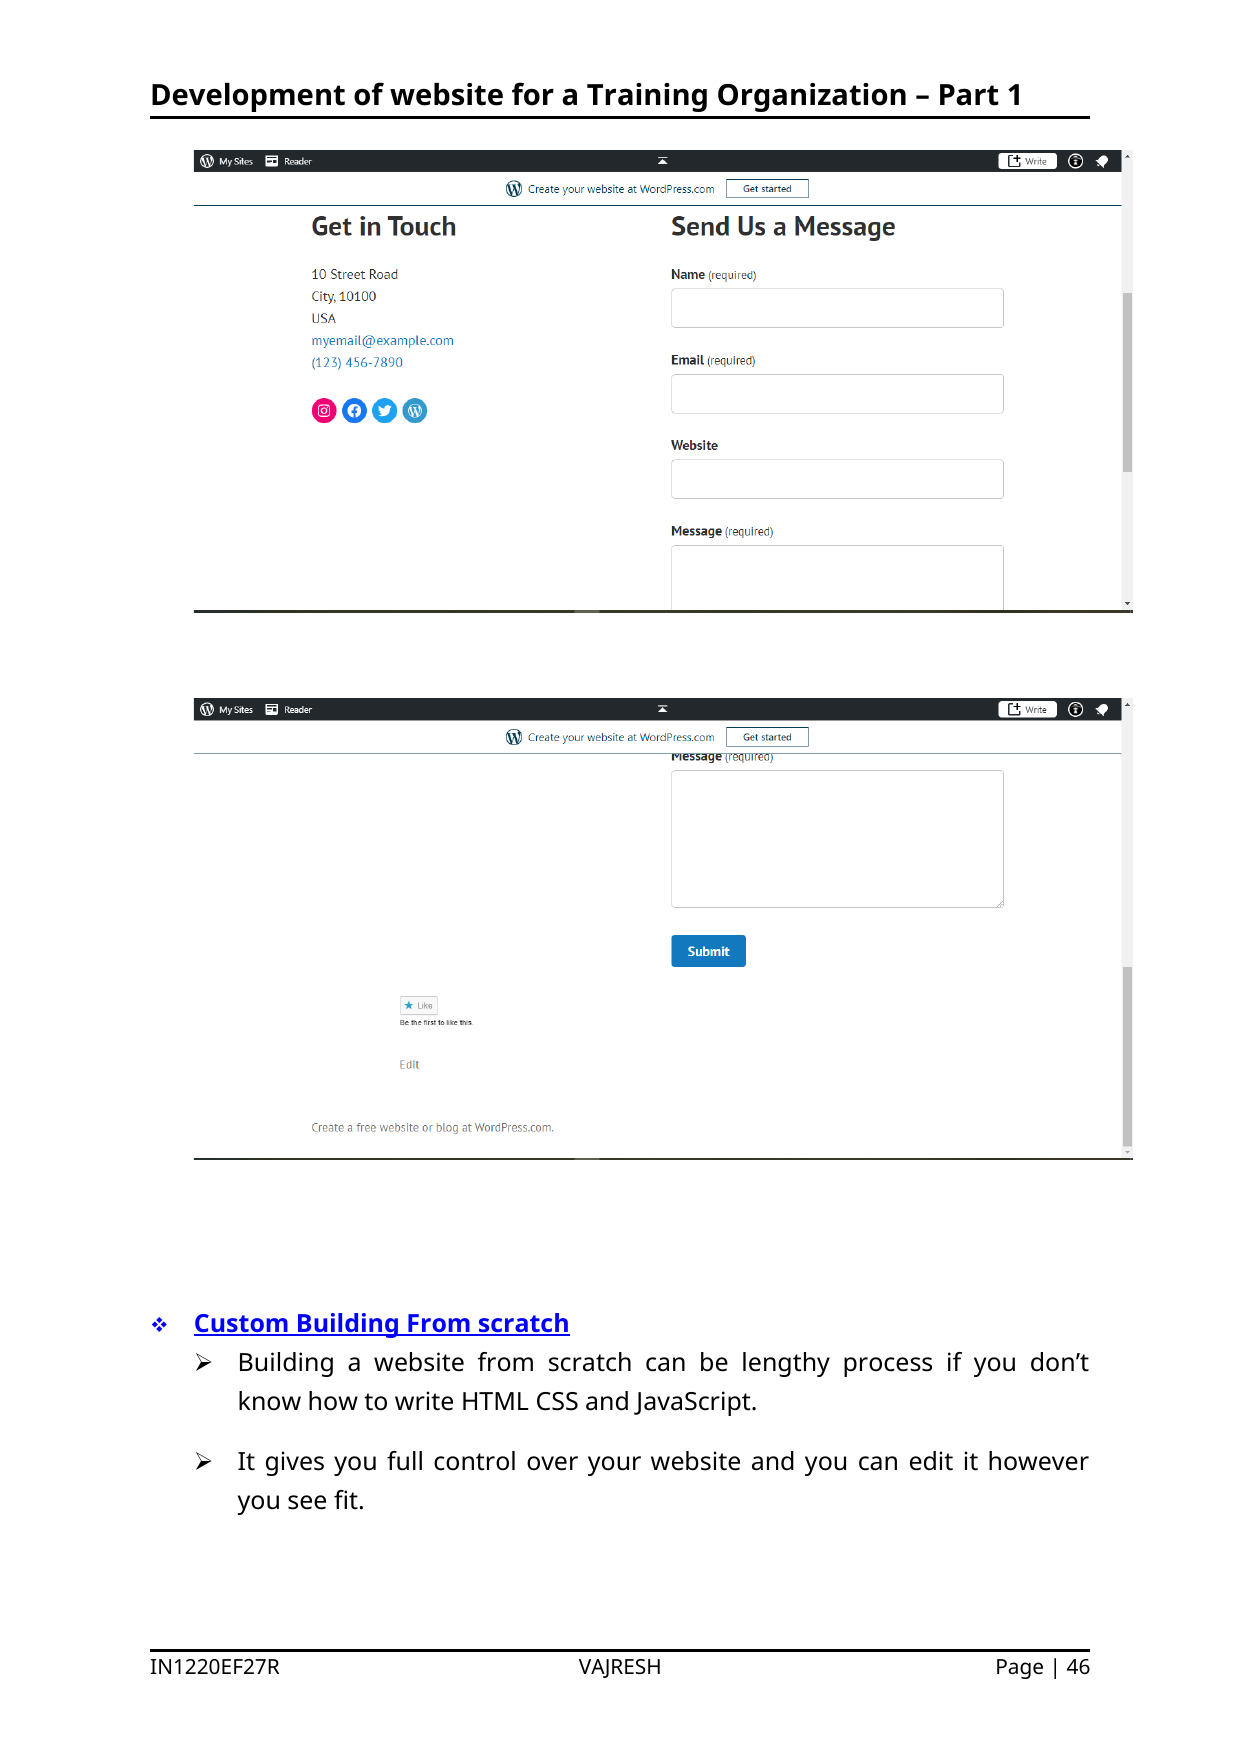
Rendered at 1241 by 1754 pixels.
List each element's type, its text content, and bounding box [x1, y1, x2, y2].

list It gives you full control over your website and you can edit it however you see fit. [194, 1443, 1090, 1517]
picture [193, 698, 1133, 1160]
subtitle Custom Building From scratch [150, 1305, 1090, 1339]
list Building a website from scratch can be lengthy process if you don’t know how to write HTML CSS and JavaScript. [194, 1344, 1090, 1418]
picture [193, 150, 1133, 613]
